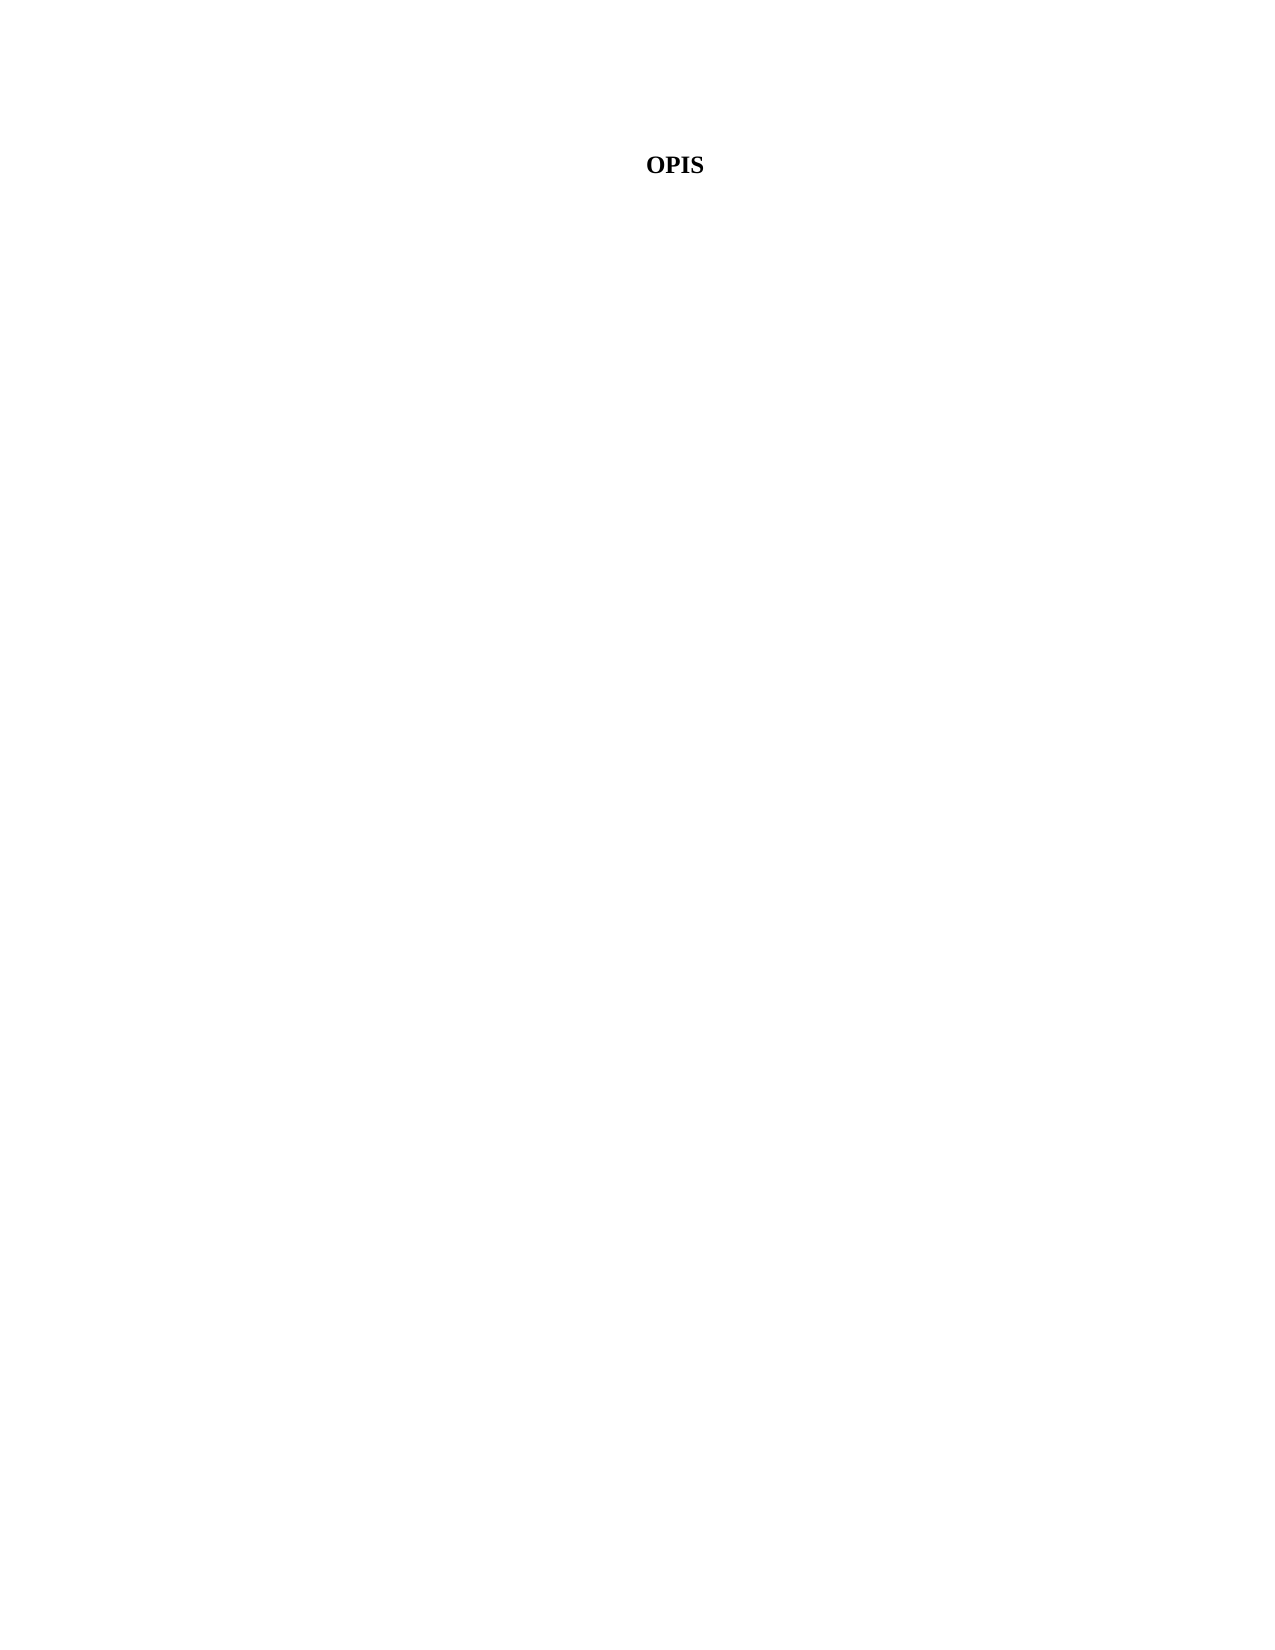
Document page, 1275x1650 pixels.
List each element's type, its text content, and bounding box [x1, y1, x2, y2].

text OPIS [225, 150, 1125, 179]
